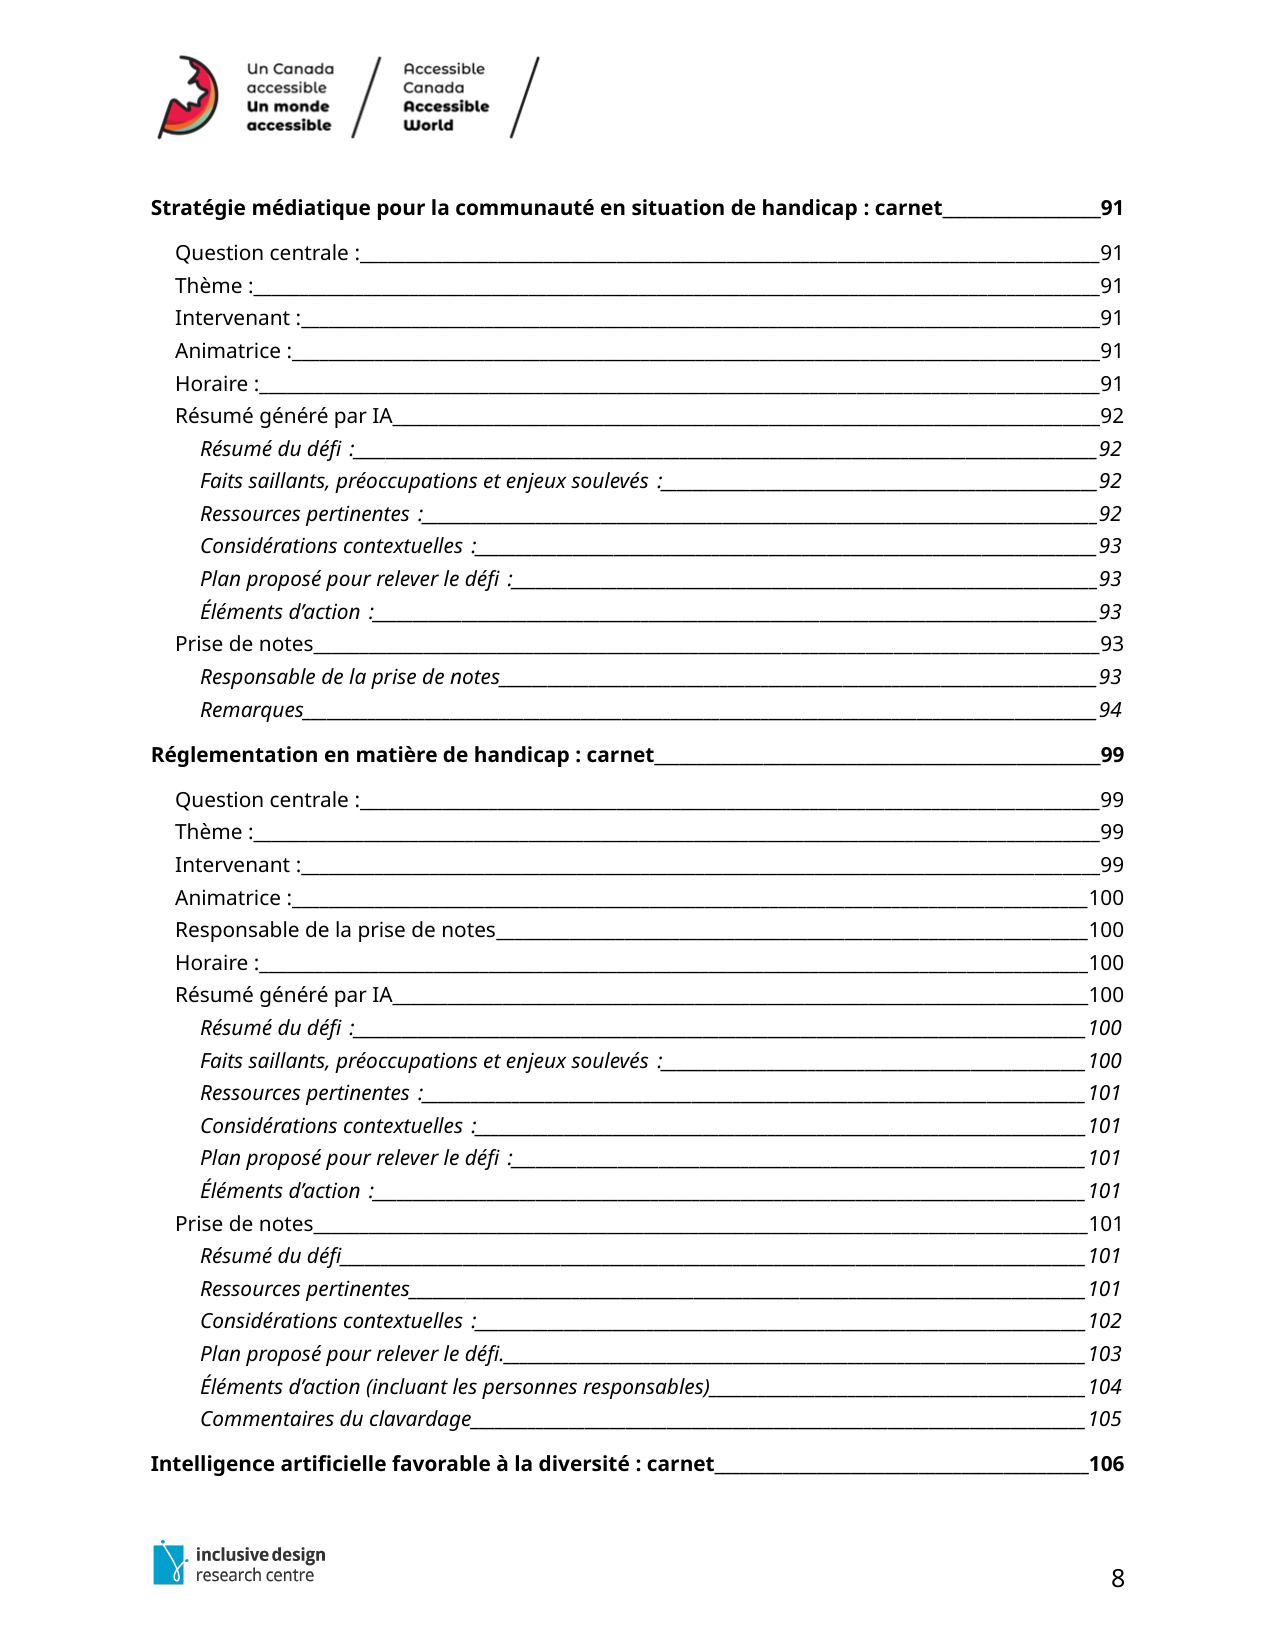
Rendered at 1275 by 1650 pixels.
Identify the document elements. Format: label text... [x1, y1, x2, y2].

text Prise de notes 101 [175, 1209, 1125, 1237]
text Ressources pertinentes 101 [200, 1274, 1125, 1302]
text Thème : 91 [175, 271, 1125, 299]
text Résumé du défi : 100 [200, 1013, 1125, 1042]
text Horaire : 100 [175, 948, 1125, 976]
text Considérations contextuelles : 101 [200, 1111, 1125, 1139]
text Animatrice : 91 [175, 336, 1125, 364]
text Horaire : 91 [175, 369, 1125, 397]
text Plan proposé pour relever le défi : 93 [200, 564, 1125, 593]
text Question centrale : 99 [175, 785, 1125, 813]
text Résumé du défi 101 [200, 1241, 1125, 1270]
text Résumé généré par IA 92 [175, 401, 1125, 430]
text Responsable de la prise de notes 93 [200, 662, 1125, 691]
text Plan proposé pour relever le défi. 103 [200, 1339, 1125, 1368]
picture [150, 48, 547, 147]
text Résumé généré par IA 100 [175, 981, 1125, 1009]
text Considérations contextuelles : 102 [200, 1307, 1125, 1335]
text Faits saillants, préoccupations et enjeux soulevés : 100 [200, 1046, 1125, 1074]
text Ressources pertinentes : 101 [200, 1078, 1125, 1107]
text Éléments d’action : 101 [200, 1176, 1125, 1204]
text Intelligence artificielle favorable à la diversité : carnet 106 [150, 1449, 1125, 1478]
text Animatrice : 100 [175, 883, 1125, 911]
text Éléments d’action (incluant les personnes responsables) 104 [200, 1372, 1125, 1400]
text Thème : 99 [175, 817, 1125, 846]
text Stratégie médiatique pour la communauté en situation de handicap : carnet 91 [150, 193, 1125, 222]
text Éléments d’action : 93 [200, 597, 1125, 625]
text Plan proposé pour relever le défi : 101 [200, 1143, 1125, 1172]
text Ressources pertinentes : 92 [200, 499, 1125, 527]
text Intervenant : 99 [175, 850, 1125, 878]
text Considérations contextuelles : 93 [200, 532, 1125, 560]
picture [150, 1538, 340, 1601]
text Question centrale : 91 [175, 238, 1125, 267]
text Intervenant : 91 [175, 303, 1125, 332]
text Prise de notes 93 [175, 629, 1125, 658]
text Commentaires du clavardage 105 [200, 1404, 1125, 1433]
text Résumé du défi : 92 [200, 434, 1125, 462]
text Faits saillants, préoccupations et enjeux soulevés : 92 [200, 466, 1125, 495]
text Réglementation en matière de handicap : carnet 99 [150, 740, 1125, 768]
text Remarques 94 [200, 695, 1125, 723]
text Responsable de la prise de notes 100 [175, 915, 1125, 944]
